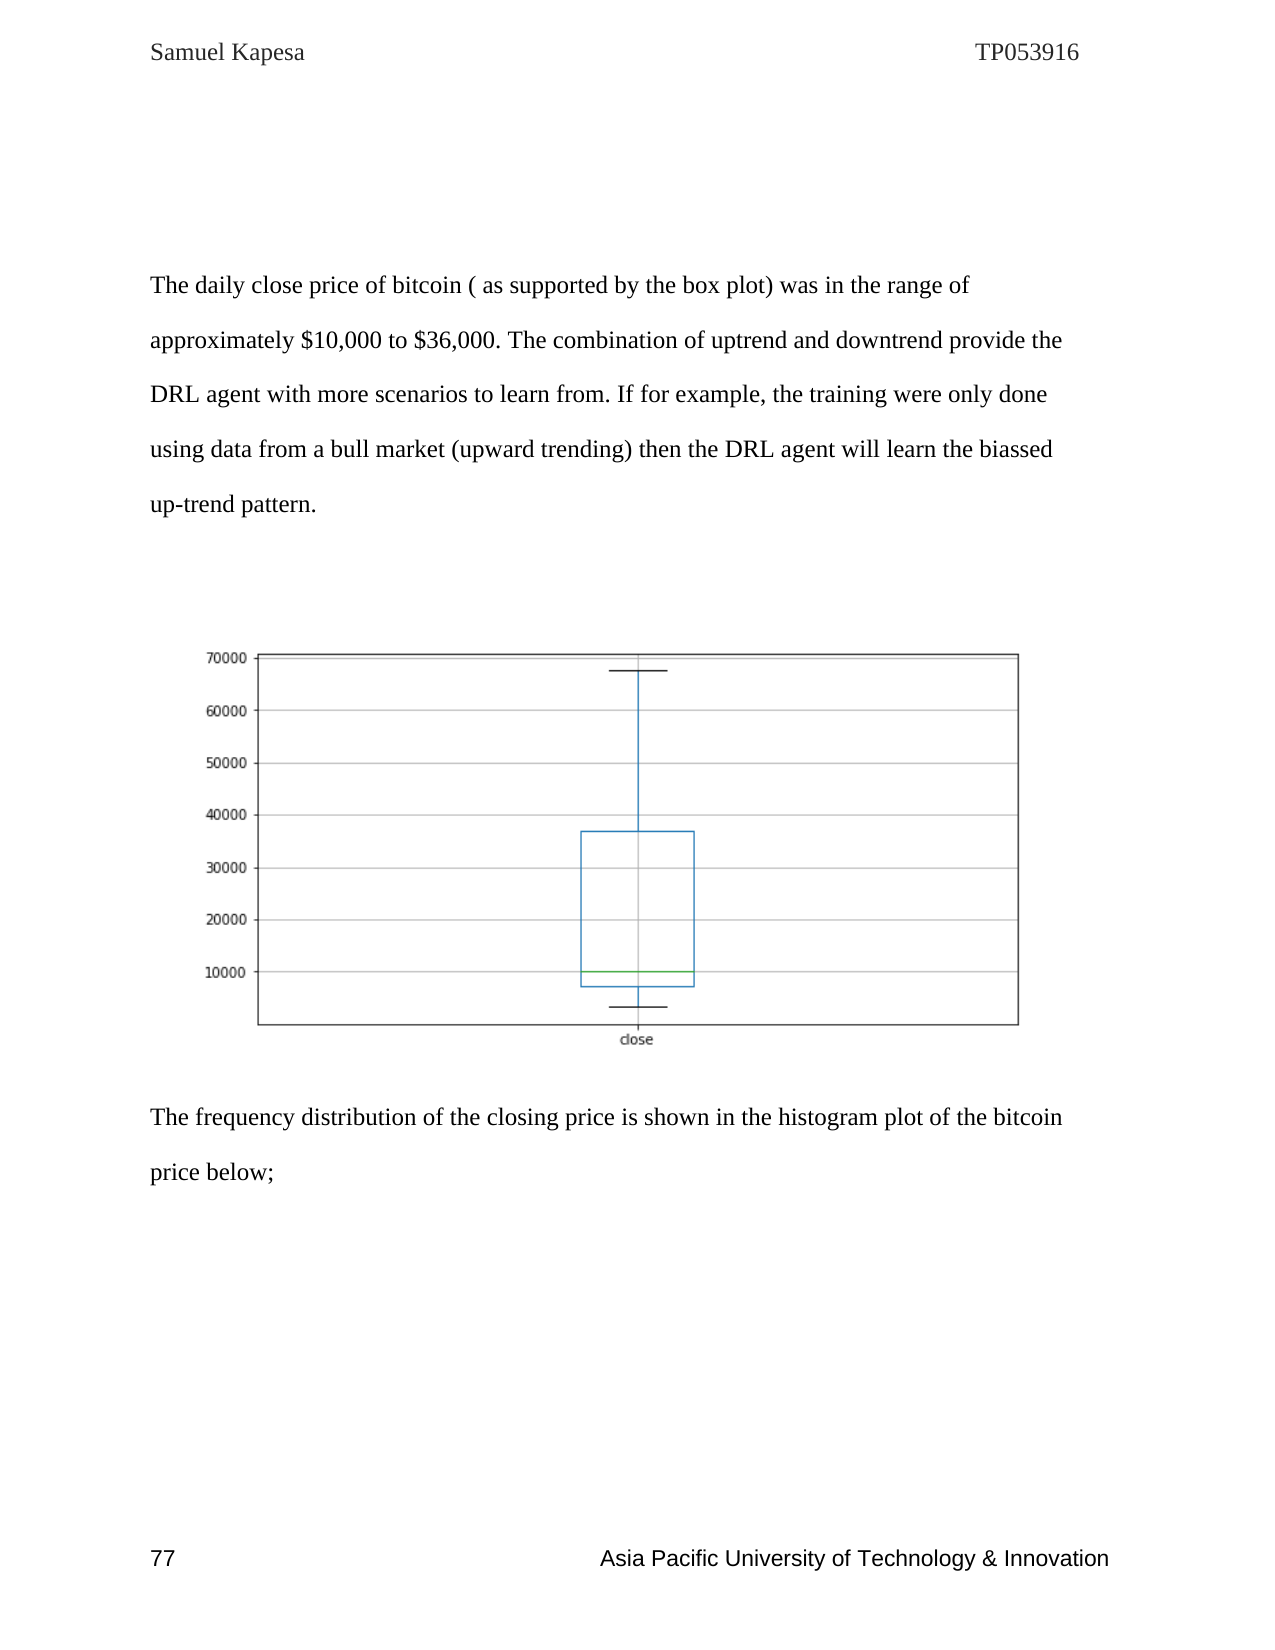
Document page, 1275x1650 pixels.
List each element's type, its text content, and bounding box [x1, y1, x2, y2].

text The frequency distribution of the closing price is shown in the histogram plot of the bitcoin price below; [150, 1102, 1071, 1186]
text The daily close price of bitcoin ( as supported by the box plot) was in the range of approximately $10,000 to $36,000. The combination of uptrend and downtrend provide the DRL agent with more scenarios to learn from. If for example, the training were only done using data from a bull market (upward trending) then the DRL agent will learn the biassed up-trend pattern. [150, 270, 1071, 518]
picture [195, 643, 1026, 1057]
